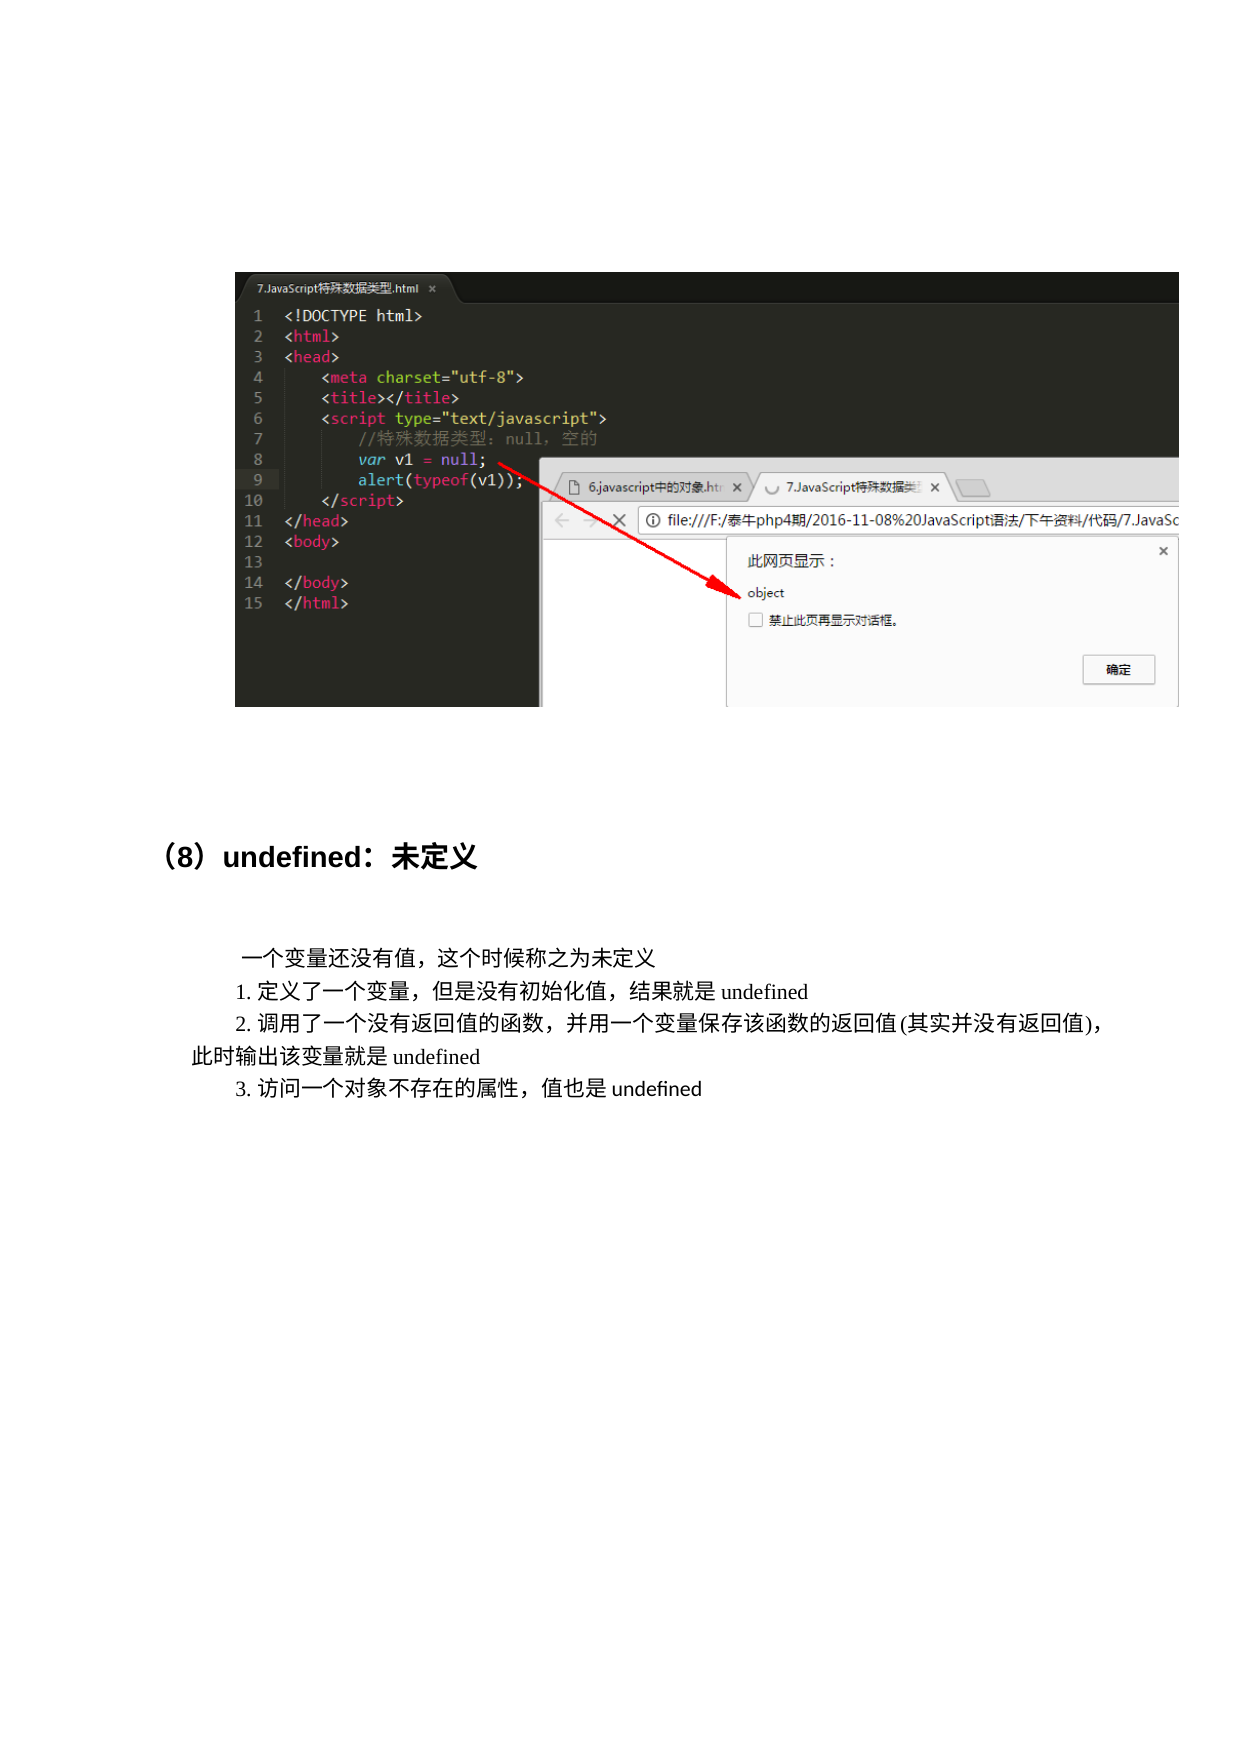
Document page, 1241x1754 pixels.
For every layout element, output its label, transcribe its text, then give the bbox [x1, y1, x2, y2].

subtitle （8）undefined：未定义 [148, 822, 1092, 887]
picture [235, 272, 1179, 707]
list 访问一个对象不存在的属性，值也是undefined [191, 1071, 1092, 1103]
list 调用了一个没有返回值的函数，并用一个变量保存该函数的返回值(其实并没有返回值)，此时输出该变量就是undefined [191, 1006, 1092, 1071]
list 定义了一个变量，但是没有初始化值，结果就是undefined [191, 973, 1092, 1006]
text 一个变量还没有值，这个时候称之为未定义 [148, 941, 1092, 973]
